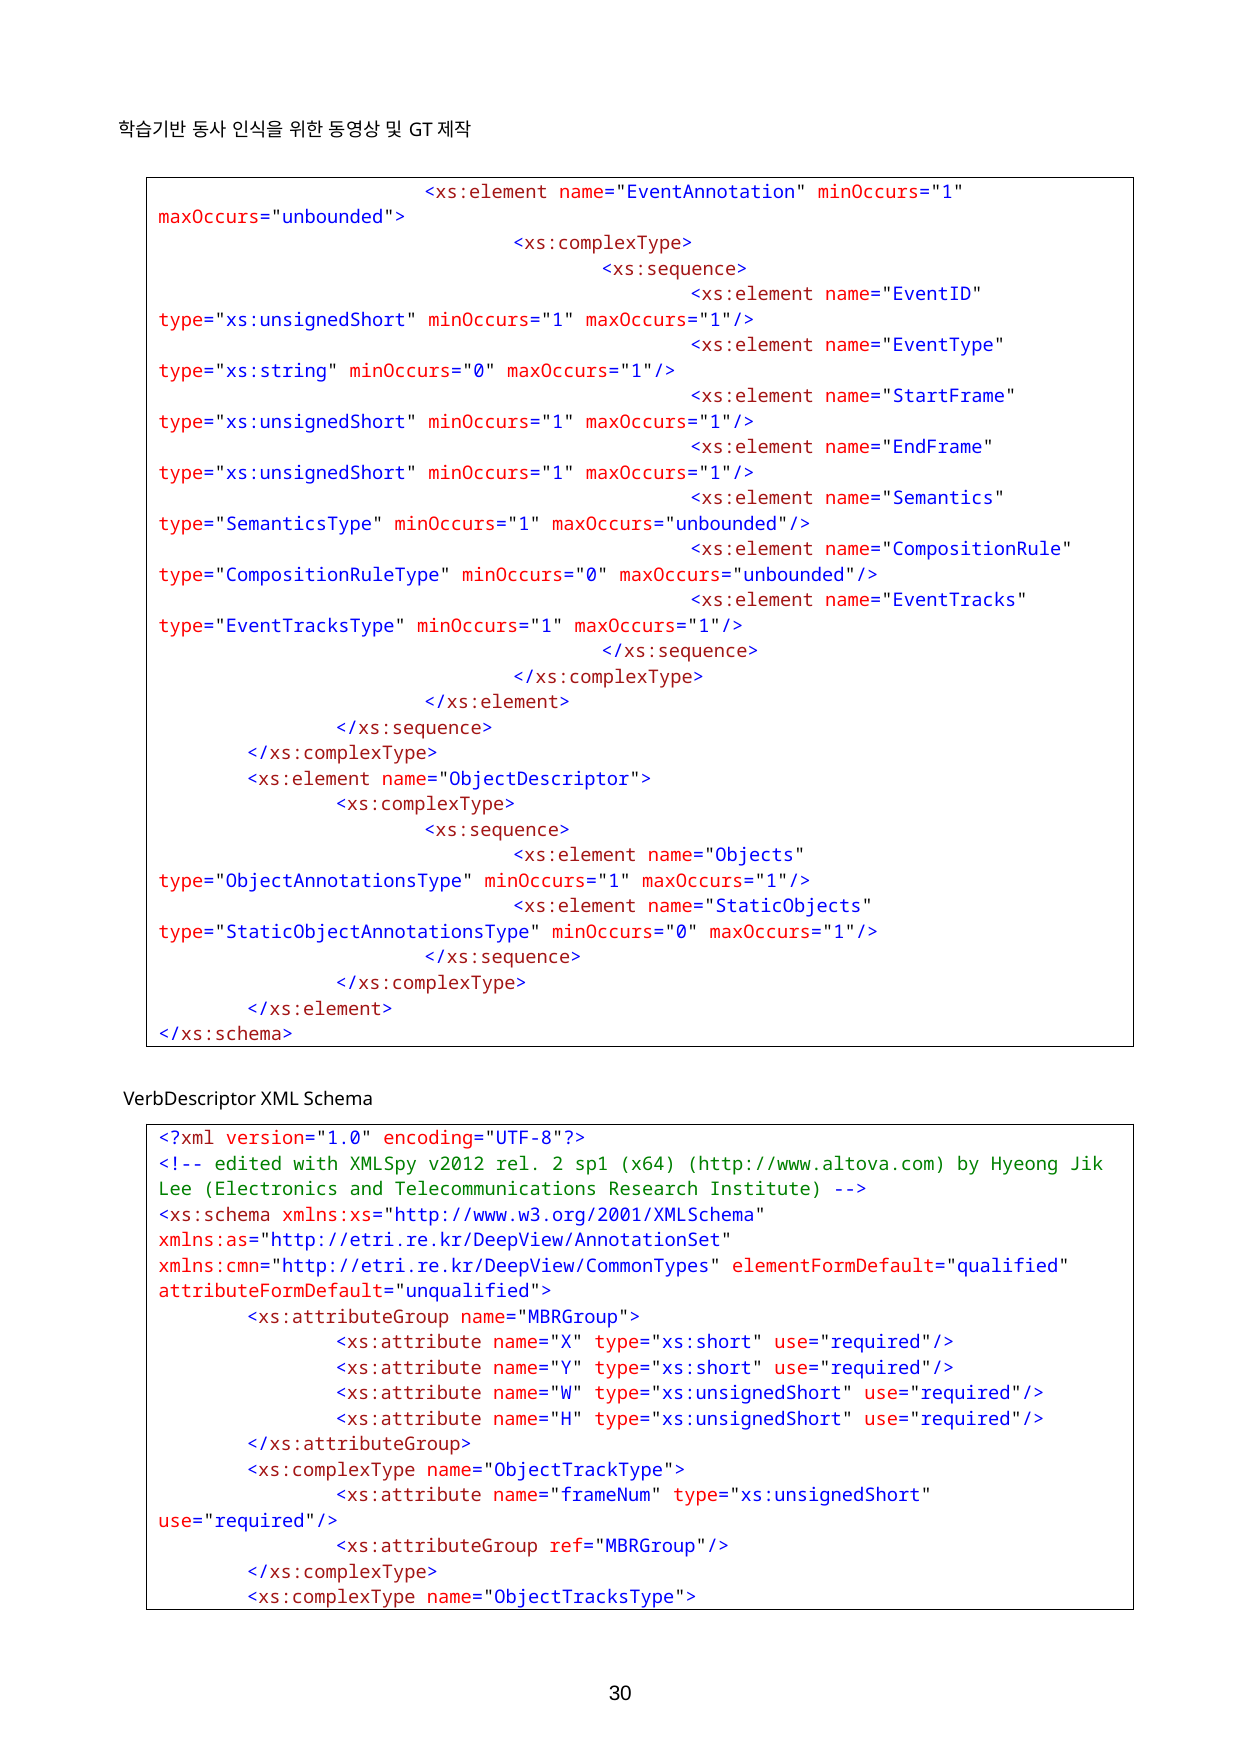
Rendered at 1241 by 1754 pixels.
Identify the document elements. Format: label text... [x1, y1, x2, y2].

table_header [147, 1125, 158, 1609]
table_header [147, 178, 1133, 1046]
text VerbDescriptor XML Schema [123, 1085, 1122, 1111]
